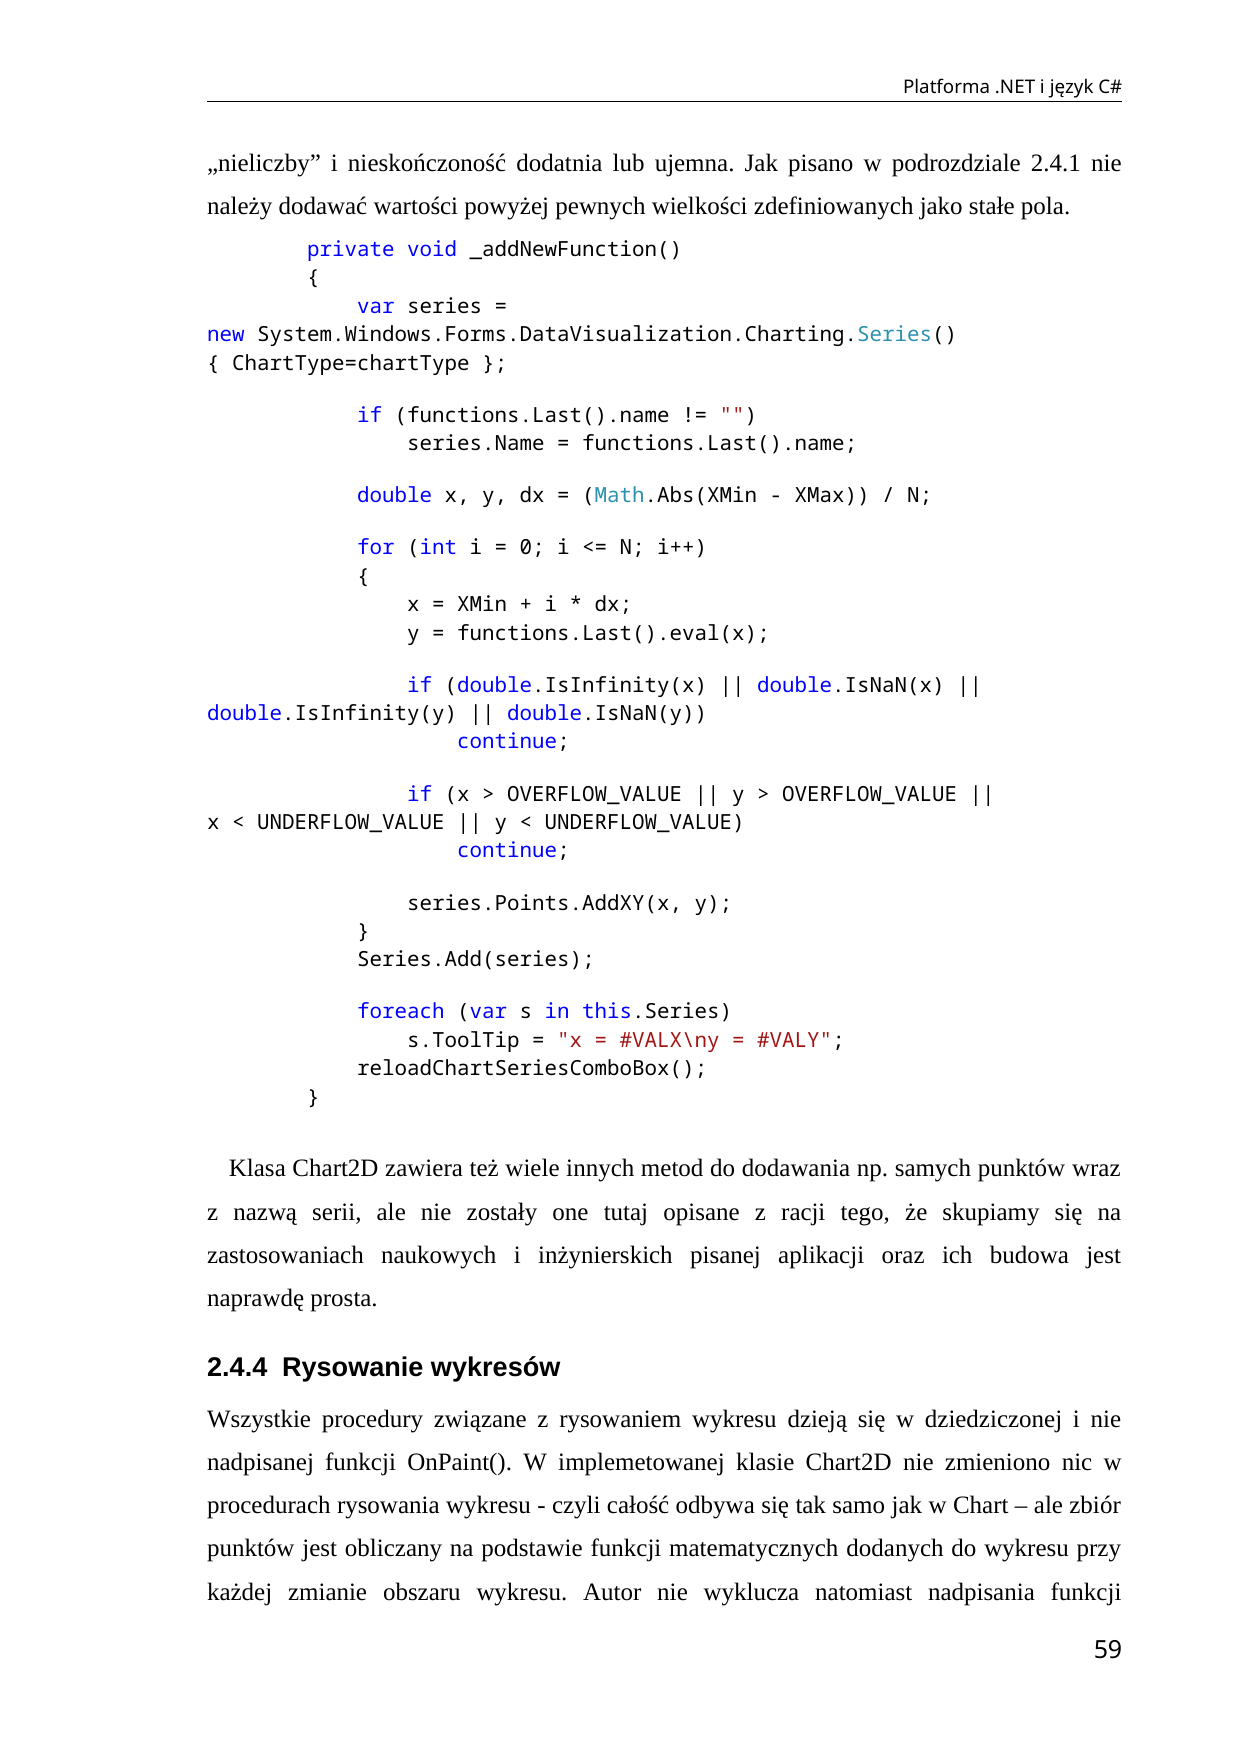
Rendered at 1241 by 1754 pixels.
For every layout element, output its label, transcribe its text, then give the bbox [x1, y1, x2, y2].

text for (int i = 0; i <= N; i++) [207, 532, 1122, 561]
text foreach (var s in this.Series) [207, 997, 1122, 1025]
text series.Name = functions.Last().name; [207, 428, 1122, 457]
text reloadChartSeriesComboBox(); [207, 1053, 1122, 1082]
text continue; [207, 727, 1122, 755]
text double x, y, dx = (Math.Abs(XMin - XMax)) / N; [207, 480, 1122, 509]
text var series = [207, 291, 1122, 319]
text } [207, 916, 1122, 944]
text y = functions.Last().eval(x); [207, 618, 1122, 646]
text Klasa Chart2D zawiera też wiele innych metod do dodawania np. samych punktów wraz z nazwą serii, ale nie zostały one tutaj opisane z racji tego, że skupiamy się na zastosowaniach naukowych i inżynierskich pisanej aplikacji oraz ich budowa jest naprawdę prosta. [207, 1153, 1122, 1312]
subtitle Rysowanie wykresów [207, 1351, 1122, 1382]
text new System.Windows.Forms.DataVisualization.Charting.Series() [207, 319, 1122, 348]
text x = XMin + i * dx; [207, 589, 1122, 618]
text x < UNDERFLOW_VALUE || y < UNDERFLOW_VALUE) [207, 807, 1122, 836]
text if (functions.Last().name != "") [207, 400, 1122, 428]
text { [207, 561, 1122, 589]
text continue; [207, 836, 1122, 864]
text s.ToolTip = "x = #VALX\ny = #VALY"; [207, 1025, 1122, 1053]
text series.Points.AddXY(x, y); [207, 888, 1122, 916]
text } [207, 1082, 1122, 1110]
text private void _addNewFunction() [207, 234, 1122, 262]
text { ChartType=chartType }; [207, 348, 1122, 376]
text if (double.IsInfinity(x) || double.IsNaN(x) || [207, 670, 1122, 698]
text if (x > OVERFLOW_VALUE || y > OVERFLOW_VALUE || [207, 779, 1122, 807]
text Series.Add(series); [207, 944, 1122, 973]
text { [207, 262, 1122, 291]
text double.IsInfinity(y) || double.IsNaN(y)) [207, 698, 1122, 727]
